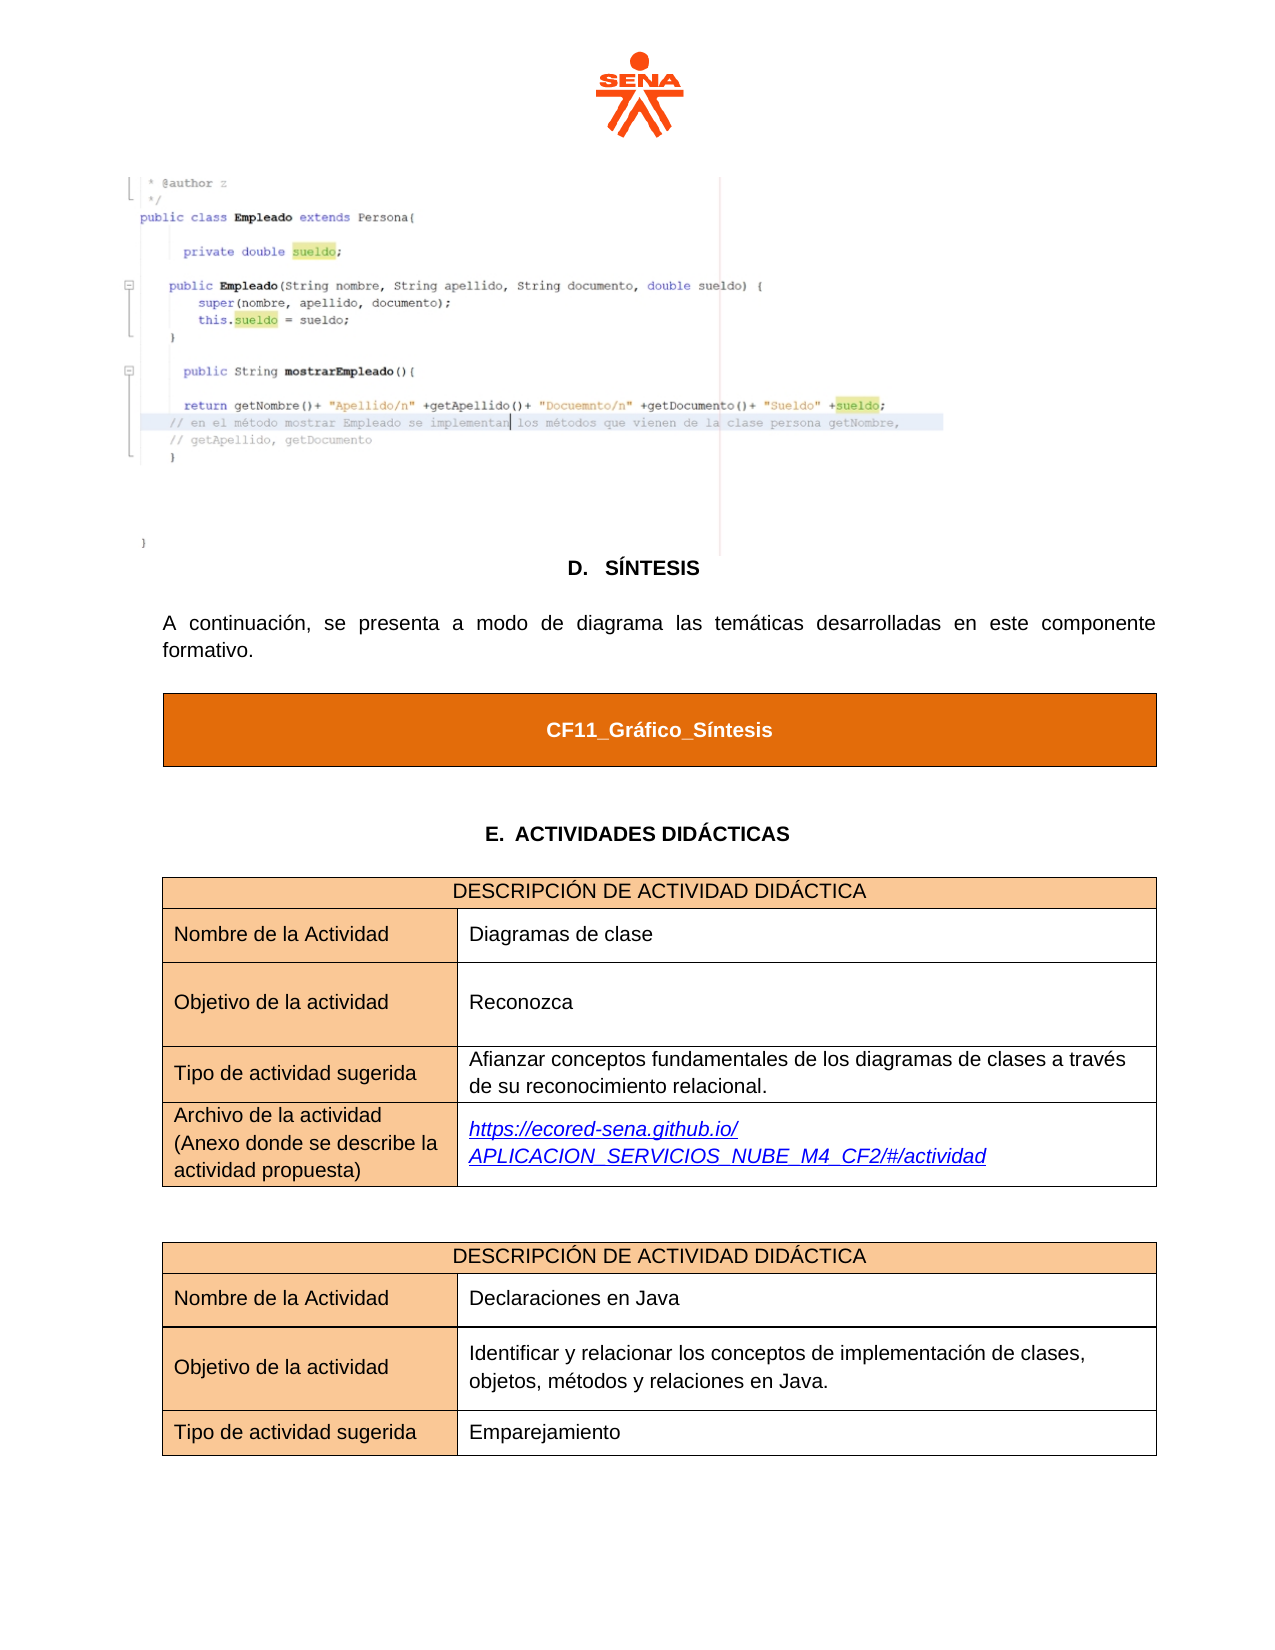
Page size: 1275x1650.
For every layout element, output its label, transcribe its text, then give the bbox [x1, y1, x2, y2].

table_cell Nombre de la Actividad [163, 909, 457, 962]
table_cell Objetivo de la actividad [163, 963, 457, 1046]
table_cell Objetivo de la actividad [163, 1328, 457, 1410]
table_header DESCRIPCIÓN DE ACTIVIDAD DIDÁCTICA [163, 1243, 1156, 1273]
table_header CF11_Gráfico_Síntesis [164, 694, 1156, 766]
table_cell Archivo de la actividad (Anexo donde se describe la actividad propuesta) [163, 1103, 457, 1186]
table_cell Emparejamiento [458, 1411, 1156, 1455]
list ACTIVIDADES DIDÁCTICAS [118, 822, 1157, 846]
picture [585, 48, 690, 142]
list SÍNTESIS [110, 556, 1157, 579]
table_cell Nombre de la Actividad [163, 1274, 457, 1326]
table_cell Declaraciones en Java [458, 1274, 1156, 1326]
picture [118, 177, 944, 556]
table_cell Identificar y relacionar los conceptos de implementación de clases, objetos, métodos y relaciones en Java. [458, 1328, 1156, 1410]
table_header DESCRIPCIÓN DE ACTIVIDAD DIDÁCTICA [163, 878, 1156, 908]
table_cell Afianzar conceptos fundamentales de los diagramas de clases a través de su reconocimiento relacional. [458, 1047, 1156, 1102]
table_cell https://ecored-sena.github.io/APLICACION_SERVICIOS_NUBE_M4_CF2/#/actividad [458, 1103, 1156, 1186]
table_cell Tipo de actividad sugerida [163, 1047, 457, 1102]
table_cell Diagramas de clase [458, 909, 1156, 962]
table_cell Reconozca [458, 963, 1156, 1046]
table_cell Tipo de actividad sugerida [163, 1411, 457, 1455]
text A continuación, se presenta a modo de diagrama las temáticas desarrolladas en este componente formativo. [162, 611, 1157, 662]
